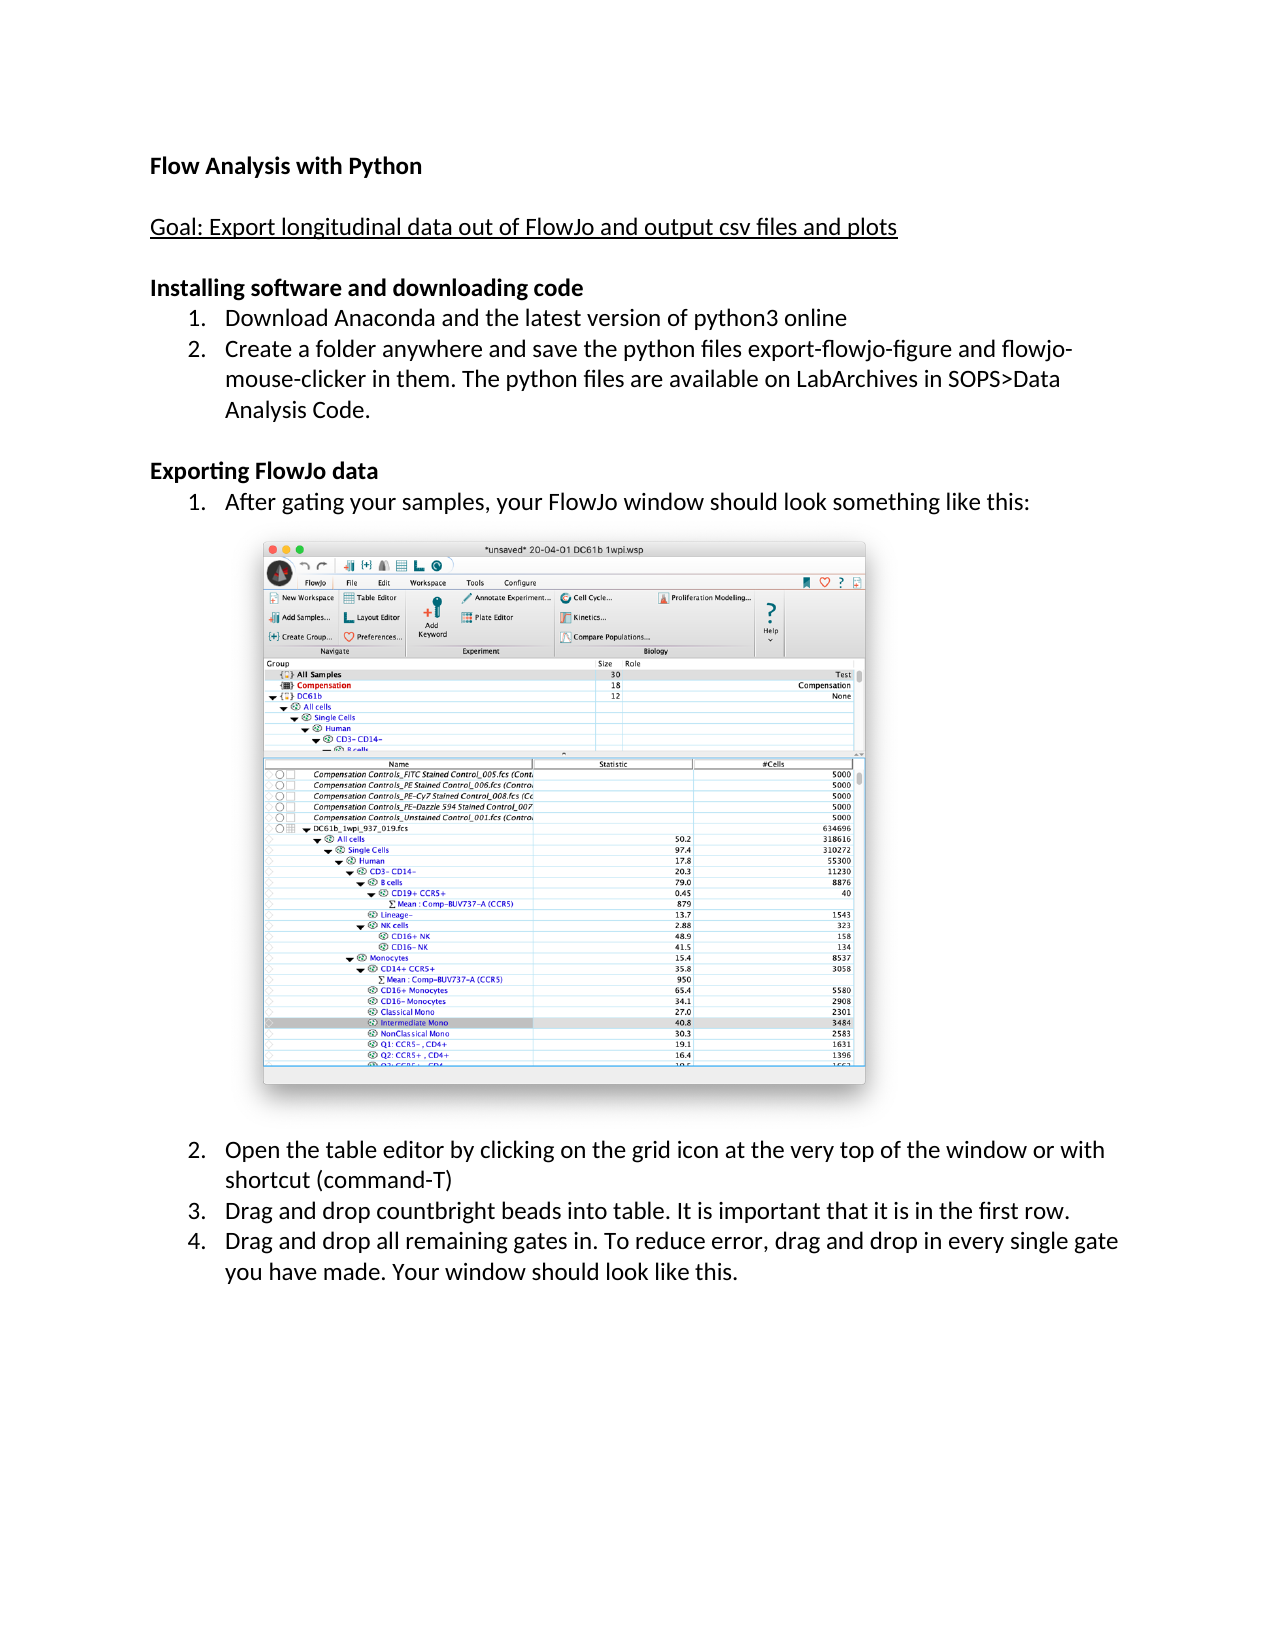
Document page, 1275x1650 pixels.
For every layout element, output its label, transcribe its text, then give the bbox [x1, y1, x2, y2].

list Drag and drop countbright beads into table. It is important that it is in the first row. [187, 1195, 1125, 1226]
list Open the table editor by clicking on the grid icon at the very top of the window or with shortcut (command-T) [187, 1134, 1125, 1195]
text Flow Analysis with Python [150, 150, 1125, 181]
list Drag and drop all remaining gates in. To reduce error, drag and drop in every single gate you have made. Your window should look like this. [187, 1226, 1125, 1287]
text Goal: Export longitudinal data out of FlowJo and output csv files and plots [150, 211, 1125, 242]
text Installing software and downloading code [150, 272, 1125, 303]
text Exporting FlowJo data [150, 455, 1125, 486]
list Download Anaconda and the latest version of python3 online [187, 303, 1125, 333]
picture [225, 516, 903, 1134]
list Create a folder anywhere and save the python files export-flowjo-figure and flowjo-mouse-clicker in them. The python files are available on LabArchives in SOPS>Data Analysis Code. [187, 333, 1125, 425]
list After gating your samples, your FlowJo window should look something like this: [187, 486, 1125, 516]
